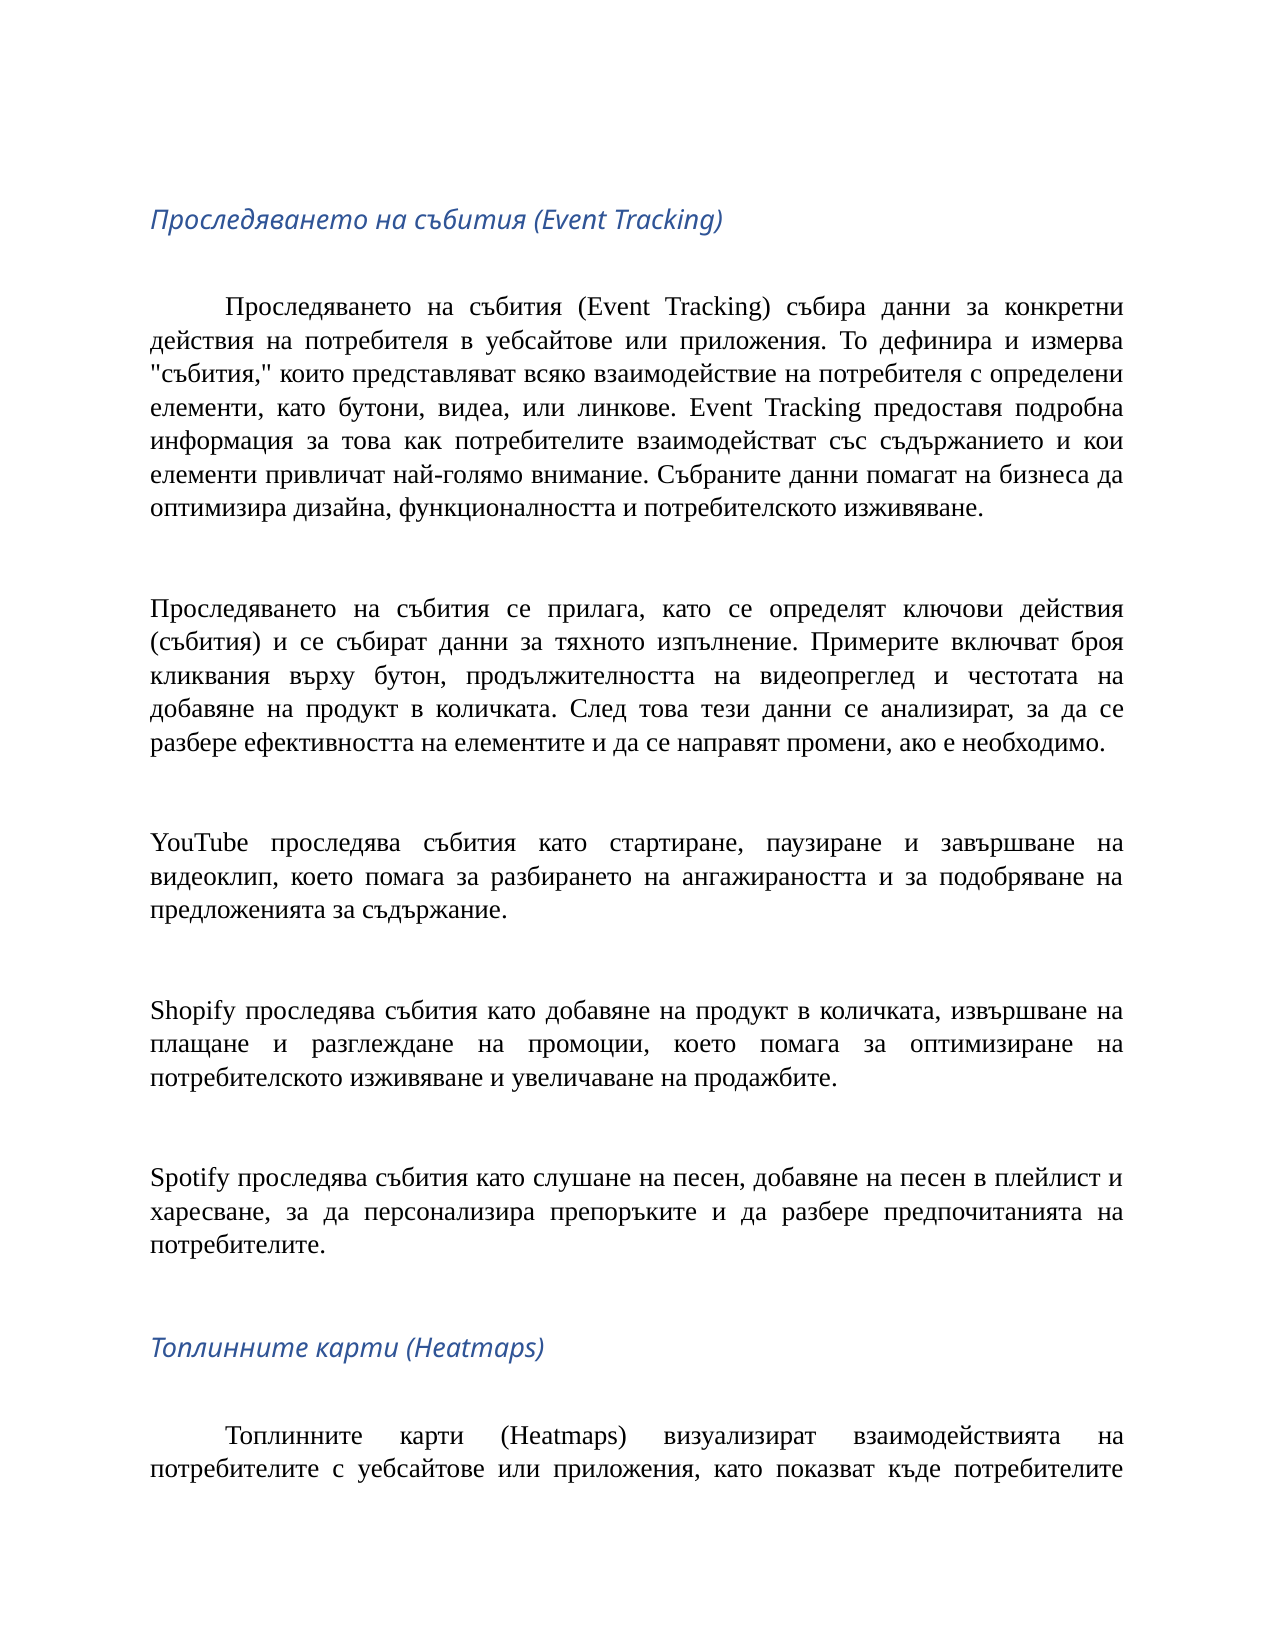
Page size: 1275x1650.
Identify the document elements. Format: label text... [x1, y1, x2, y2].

text Проследяването на събития (Event Tracking) събира данни за конкретни действия на потребителя в уебсайтове или приложения. То дефинира и измерва "събития," които представляват всяко взаимодействие на потребителя с определени елементи, като бутони, видеа, или линкове. Event Tracking предоставя подробна информация за това как потребителите взаимодействат със съдържанието и кои елементи привличат най-голямо внимание. Събраните данни помагат на бизнеса да оптимизира дизайна, функционалността и потребителското изживяване. [150, 290, 1125, 523]
text Shopify проследява събития като добавяне на продукт в количката, извършване на плащане и разглеждане на промоции, което помага за оптимизиране на потребителското изживяване и увеличаване на продажбите. [150, 994, 1125, 1092]
subtitle Топлинните карти (Heatmaps) [150, 1329, 1125, 1366]
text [150, 1419, 1125, 1484]
text Проследяването на събития се прилага, като се определят ключови действия (събития) и се събират данни за тяхното изпълнение. Примерите включват броя кликвания върху бутон, продължителността на видеопреглед и честотата на добавяне на продукт в количката. След това тези данни се анализират, за да се разбере ефективността на елементите и да се направят промени, ако е необходимо. [150, 592, 1125, 757]
subtitle Проследяването на събития (Event Tracking) [150, 200, 1125, 237]
text Spotify проследява събития като слушане на песен, добавяне на песен в плейлист и харесване, за да персонализира препоръките и да разбере предпочитанията на потребителите. [150, 1161, 1125, 1260]
text YouTube проследява събития като стартиране, паузиране и завършване на видеоклип, което помага за разбирането на ангажираността и за подобряване на предложенията за съдържание. [150, 826, 1125, 925]
